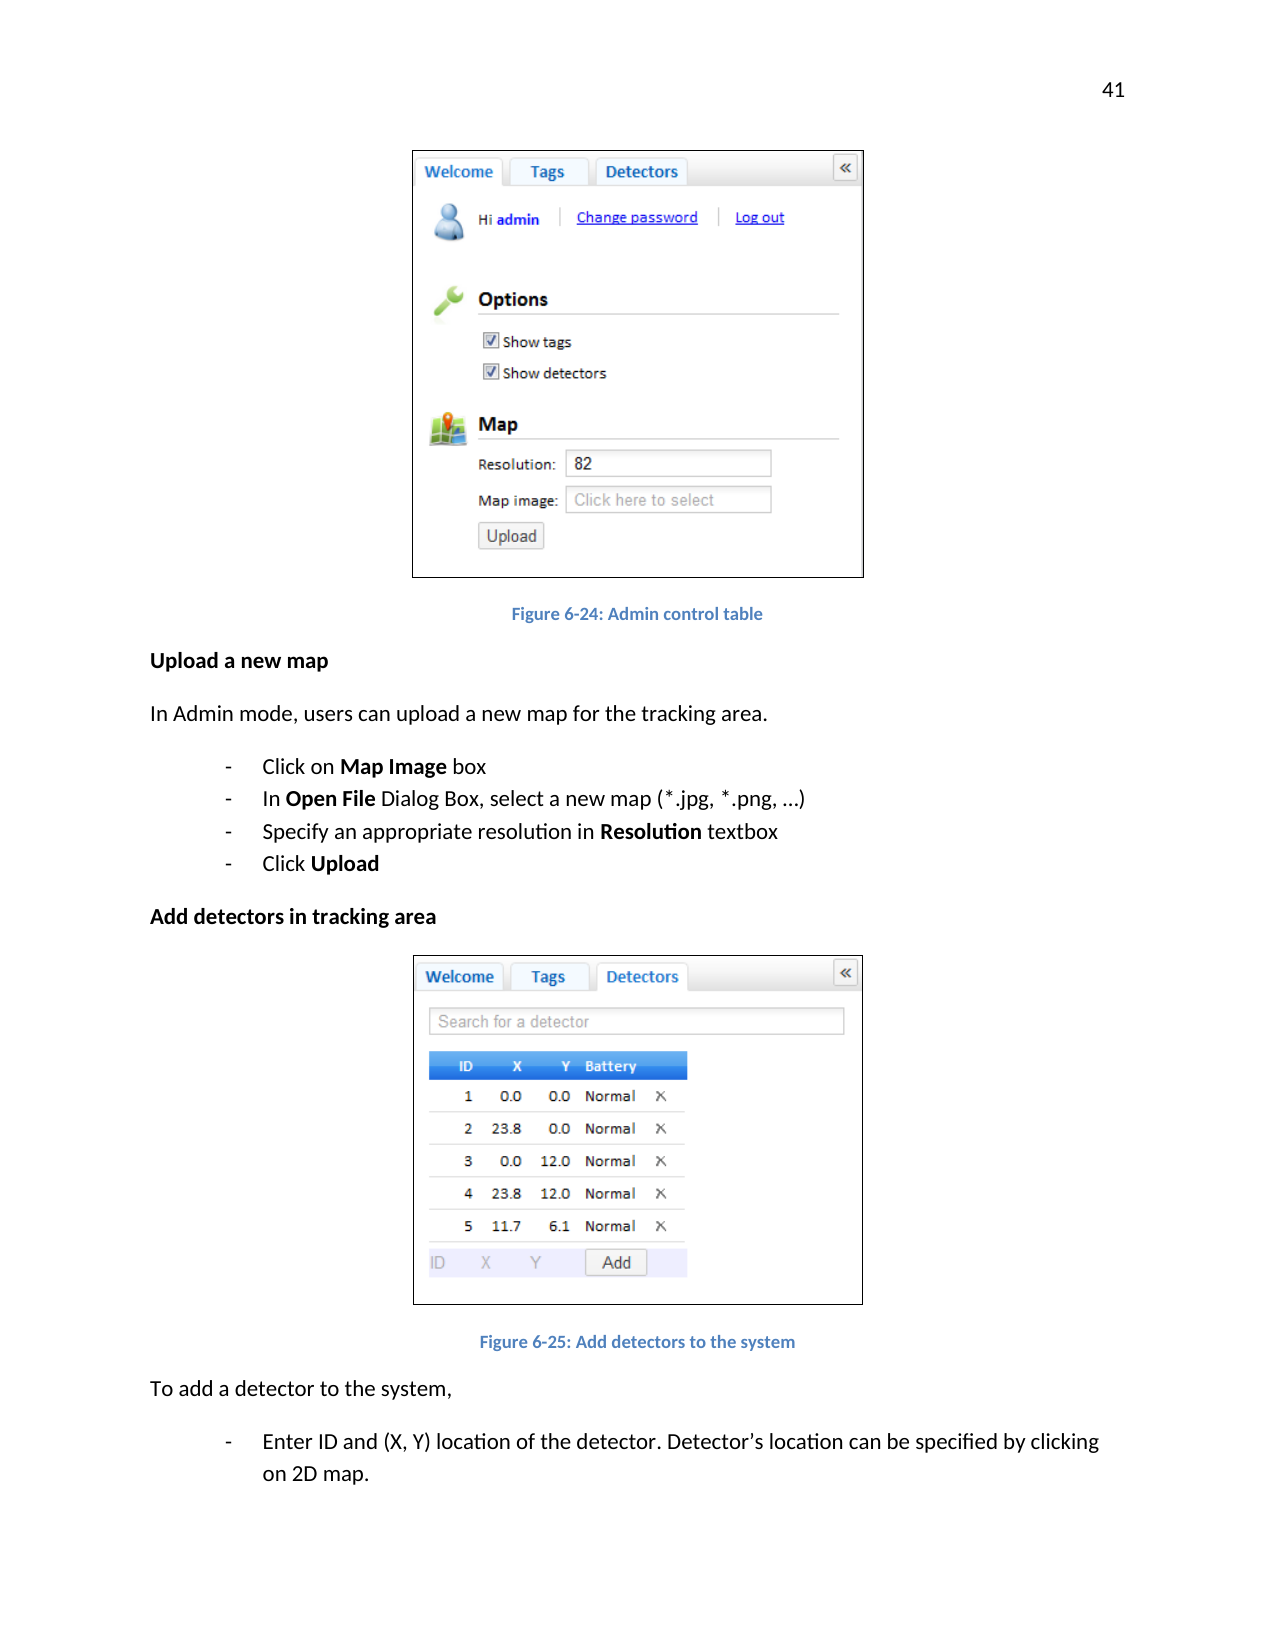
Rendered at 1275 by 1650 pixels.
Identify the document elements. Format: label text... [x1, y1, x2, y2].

list Click on Map Image box [225, 752, 1125, 780]
picture [413, 151, 863, 577]
list Specify an appropriate resolution in Resolution textbox [225, 817, 1125, 845]
text Upload a new map [150, 646, 1125, 674]
list In Open File Dialog Box, select a new map (*.jpg, *.png, …) [225, 784, 1125, 813]
text To add a detector to the system, [150, 1374, 1125, 1402]
text In Admin mode, users can upload a new map for the tracking area. [150, 699, 1125, 727]
text Add detectors in tracking area [150, 902, 1125, 930]
list Click Upload [225, 849, 1125, 877]
picture [414, 956, 862, 1304]
list Enter ID and (X, Y) location of the detector. Detector’s location can be specified by clicking on 2D map. [225, 1427, 1125, 1487]
